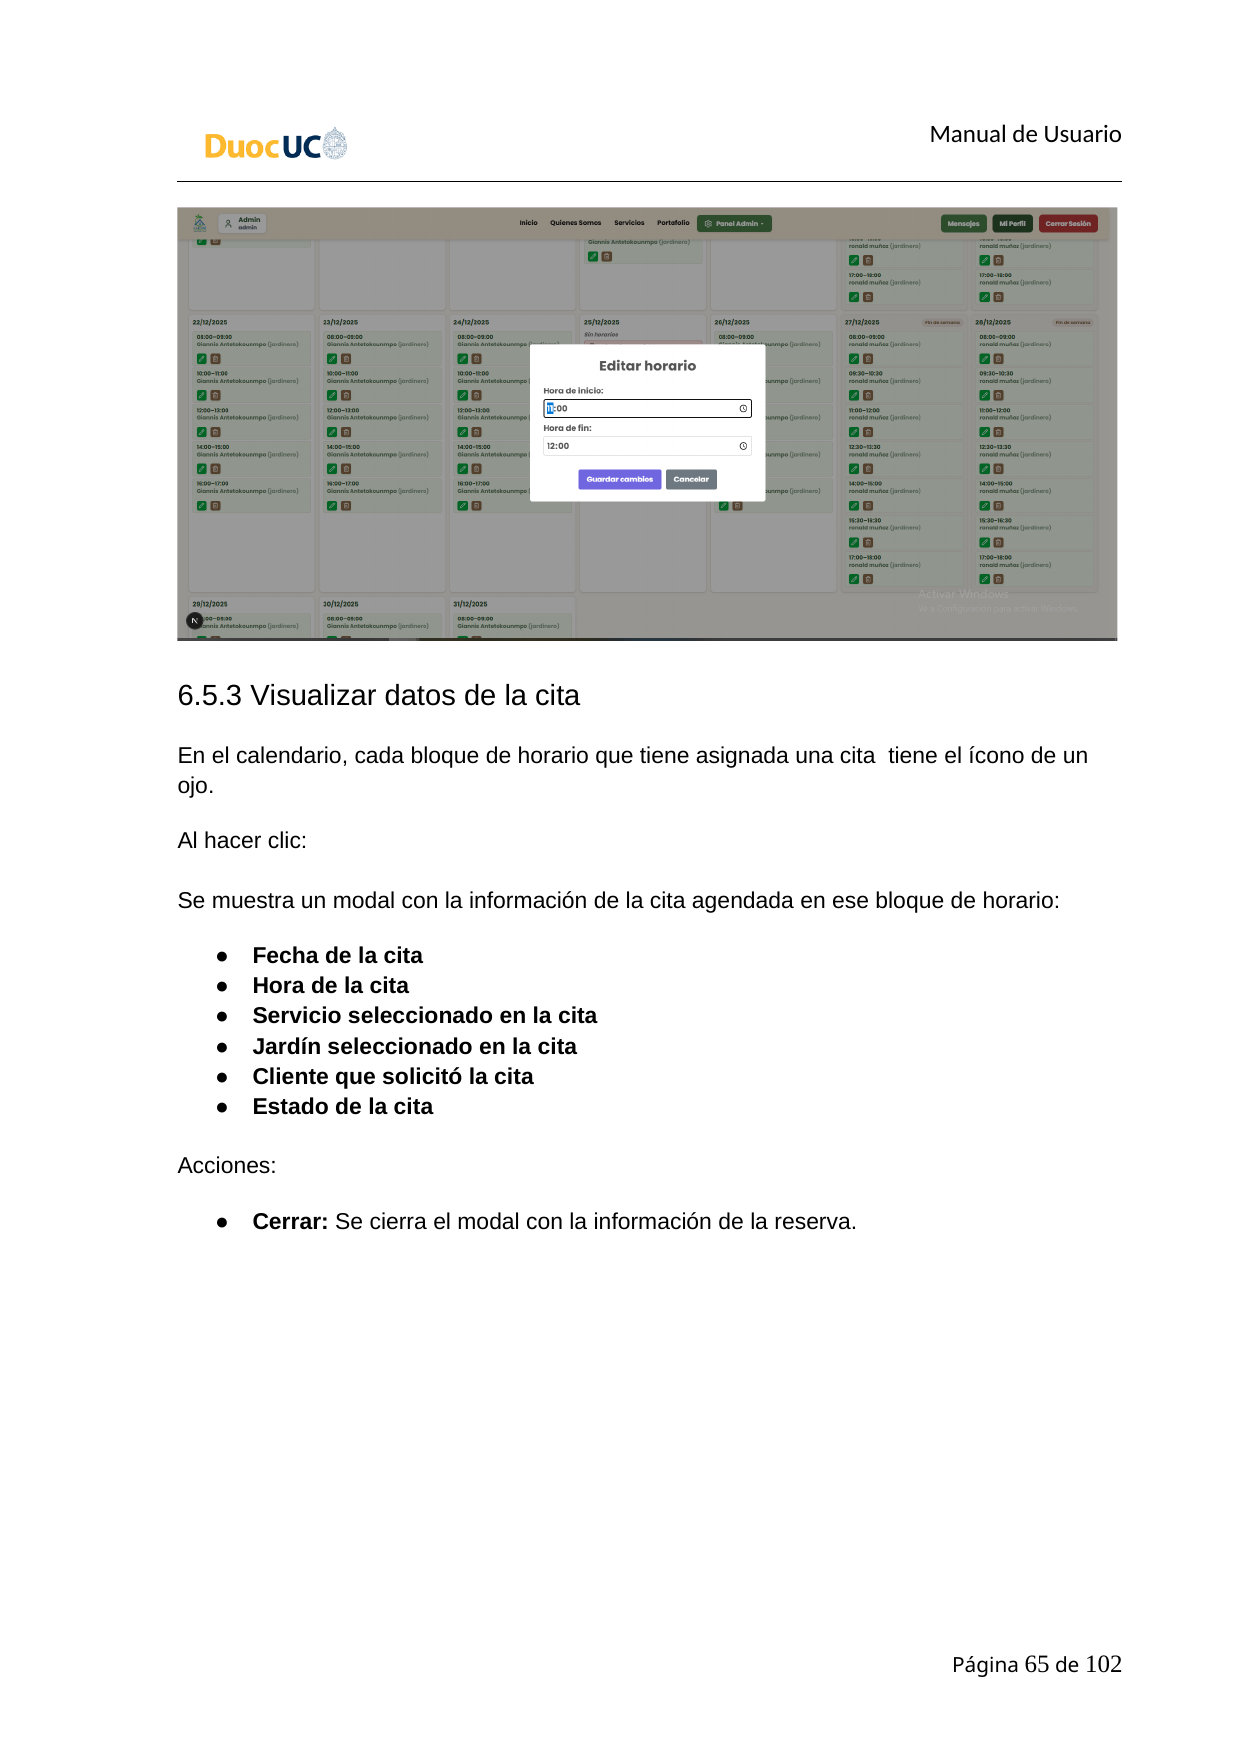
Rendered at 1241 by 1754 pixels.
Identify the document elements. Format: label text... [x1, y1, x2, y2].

picture [198, 123, 352, 162]
list Fecha de la cita [215, 942, 1122, 968]
list Jardín seleccionado en la cita [215, 1033, 1122, 1059]
list Servicio seleccionado en la cita [215, 1002, 1122, 1029]
list Estado de la cita [215, 1093, 1122, 1119]
subtitle 6.5.3 Visualizar datos de la cita [177, 678, 1122, 712]
text Acciones: [177, 1152, 1122, 1179]
list Hora de la cita [215, 972, 1122, 998]
picture [177, 207, 1118, 641]
text En el calendario, cada bloque de horario que tiene asignada una cita tiene el ícono de un ojo. [177, 742, 1122, 798]
text Al hacer clic: [177, 827, 1122, 854]
list Cliente que solicitó la cita [215, 1063, 1122, 1089]
list Cerrar: Se cierra el modal con la información de la reserva. [215, 1208, 1122, 1234]
text Se muestra un modal con la información de la cita agendada en ese bloque de horario: [177, 887, 1122, 913]
